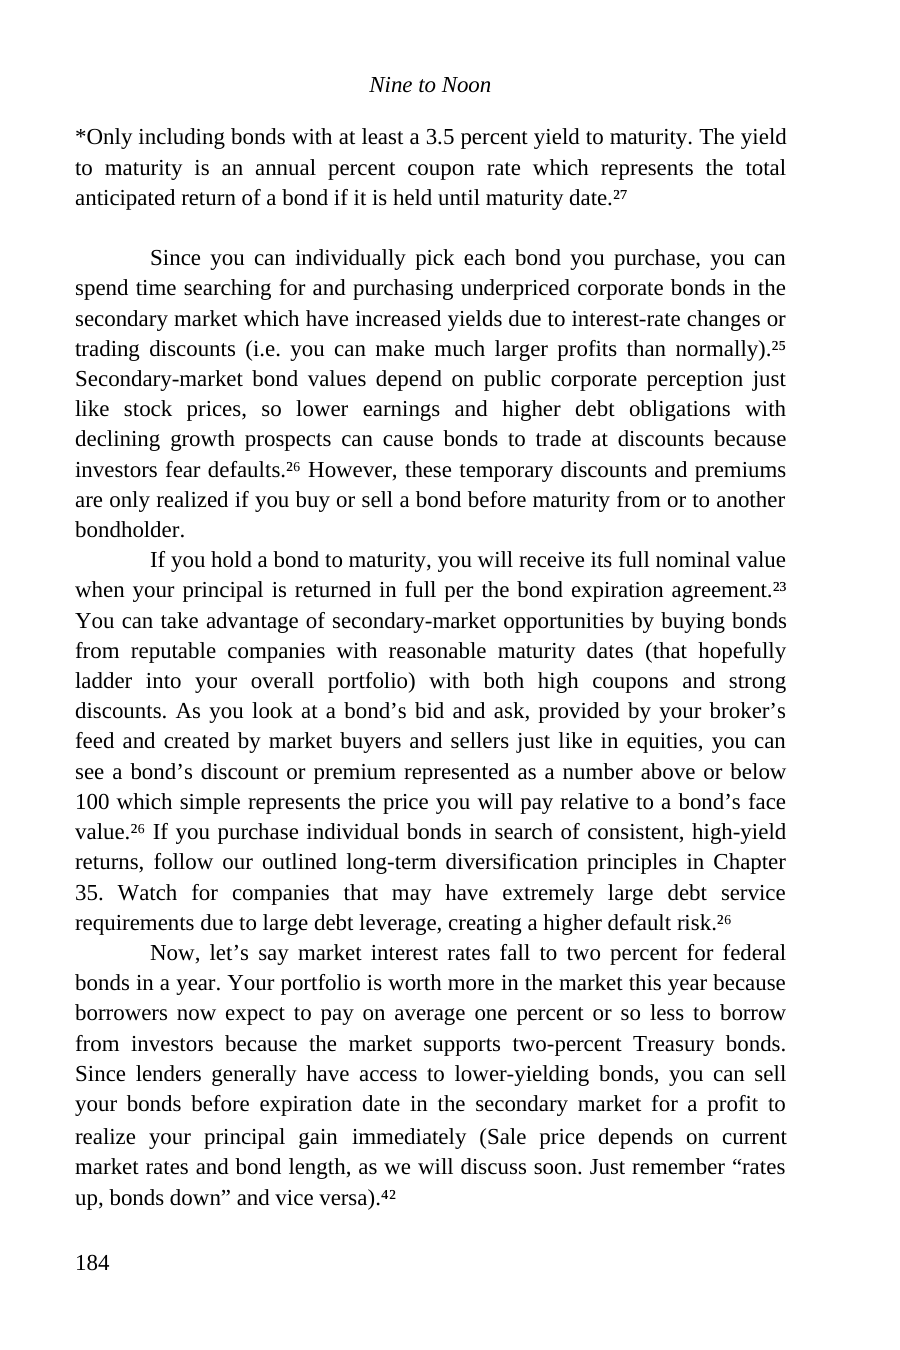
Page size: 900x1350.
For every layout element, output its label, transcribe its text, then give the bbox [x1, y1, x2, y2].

text If you hold a bond to maturity, you will receive its full nominal value when your principal is returned in full per the bond expiration agreement.²³ You can take advantage of secondary-market opportunities by buying bonds from reputable companies with reasonable maturity dates (that hopefully ladder into your overall portfolio) with both high coupons and strong discounts. As you look at a bond’s bid and ask, provided by your broker’s feed and created by market buyers and sellers just like in equities, you can see a bond’s discount or premium represented as a number above or below 100 which simple represents the price you will pay relative to a bond’s face value.²⁶ If you purchase individual bonds in search of consistent, high-yield returns, follow our outlined long-term diversification principles in Chapter 35. Watch for companies that may have extremely large debt service requirements due to large debt leverage, creating a higher default risk.²⁶ [75, 546, 787, 935]
text Now, let’s say market interest rates fall to two percent for federal bonds in a year. Your portfolio is worth more in the market this year because borrowers now expect to pay on average one percent or so less to borrow from investors because the market supports two-percent Treasury bonds. Since lenders generally have access to lower-yielding bonds, you can sell your bonds before expiration date in the secondary market for a profit to realize your principal gain immediately (Sale price depends on current market rates and bond length, as we will discuss soon. Just remember “rates up, bonds down” and vice versa).⁴² [75, 939, 787, 1210]
text Since you can individually pick each bond you purchase, you can spend time searching for and purchasing underpriced corporate bonds in the secondary market which have increased yields due to interest-rate changes or trading discounts (i.e. you can make much larger profits than normally).²⁵ Secondary-market bond values depend on public corporate perception just like stock prices, so lower earnings and higher debt obligations with declining growth prospects can cause bonds to trade at discounts because investors fear defaults.²⁶ However, these temporary discounts and premiums are only realized if you buy or sell a bond before maturity from or to another bondholder. [75, 244, 787, 542]
text *Only including bonds with at least a 3.5 percent yield to maturity. The yield to maturity is an annual percent coupon rate which represents the total anticipated return of a bond if it is held until maturity date.²⁷ [75, 123, 787, 210]
